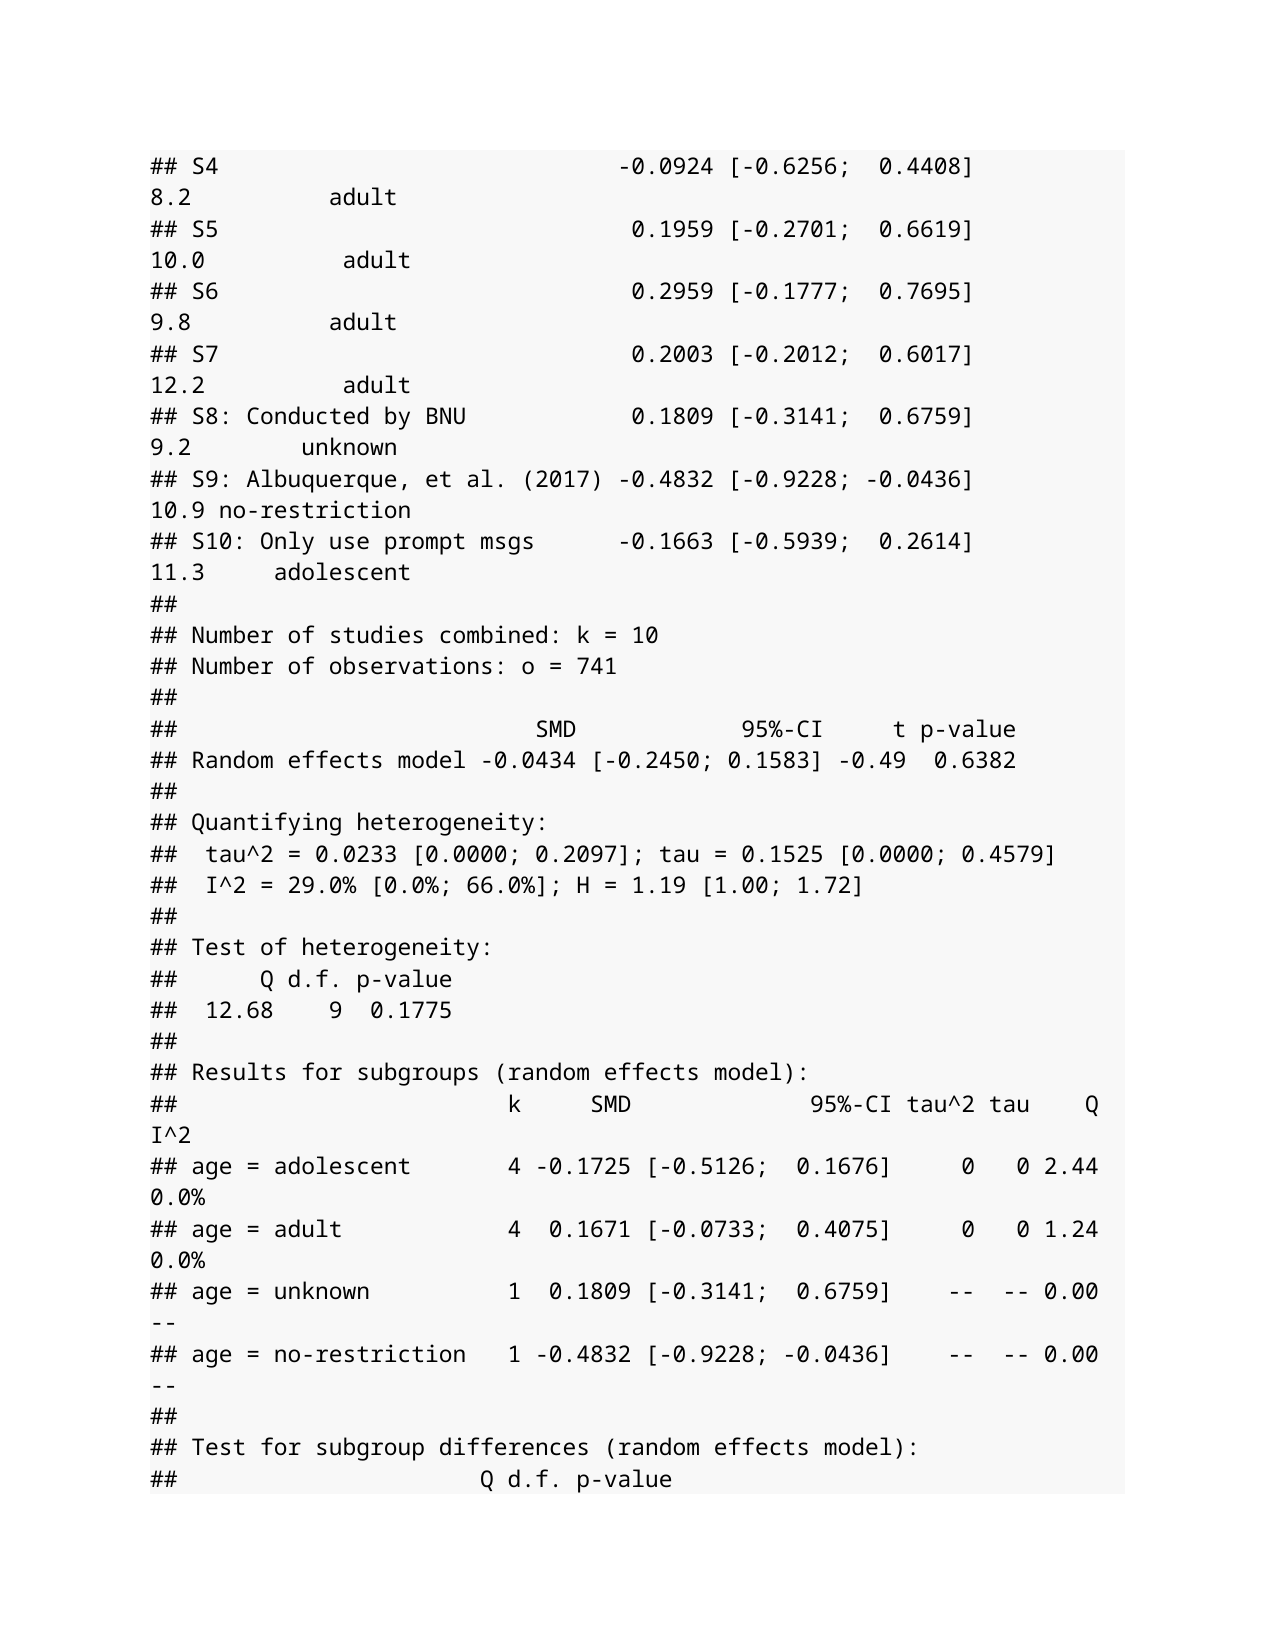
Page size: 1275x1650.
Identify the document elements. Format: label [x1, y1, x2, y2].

text [150, 150, 1125, 1494]
